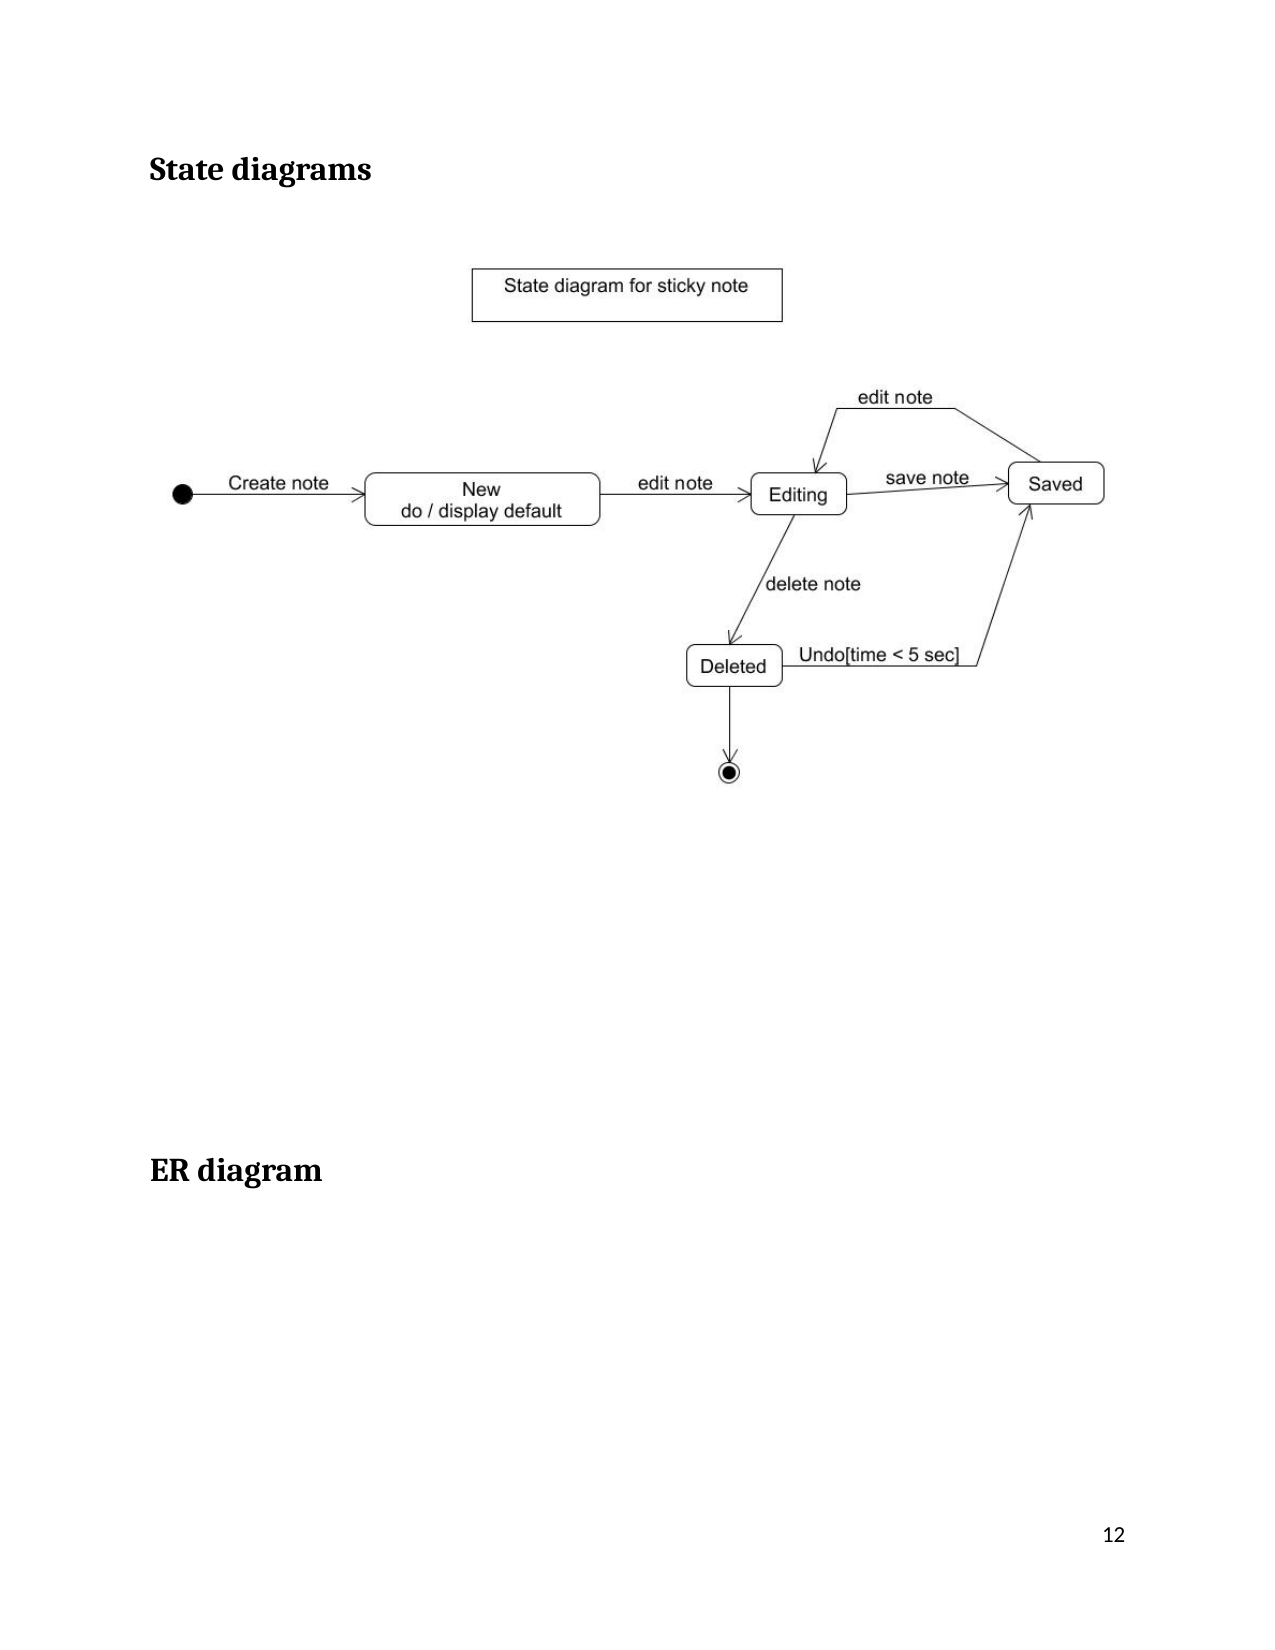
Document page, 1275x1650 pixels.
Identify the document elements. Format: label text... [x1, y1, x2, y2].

subtitle State diagrams [150, 150, 1125, 188]
picture [150, 247, 1125, 805]
subtitle ER diagram [150, 1152, 1125, 1190]
